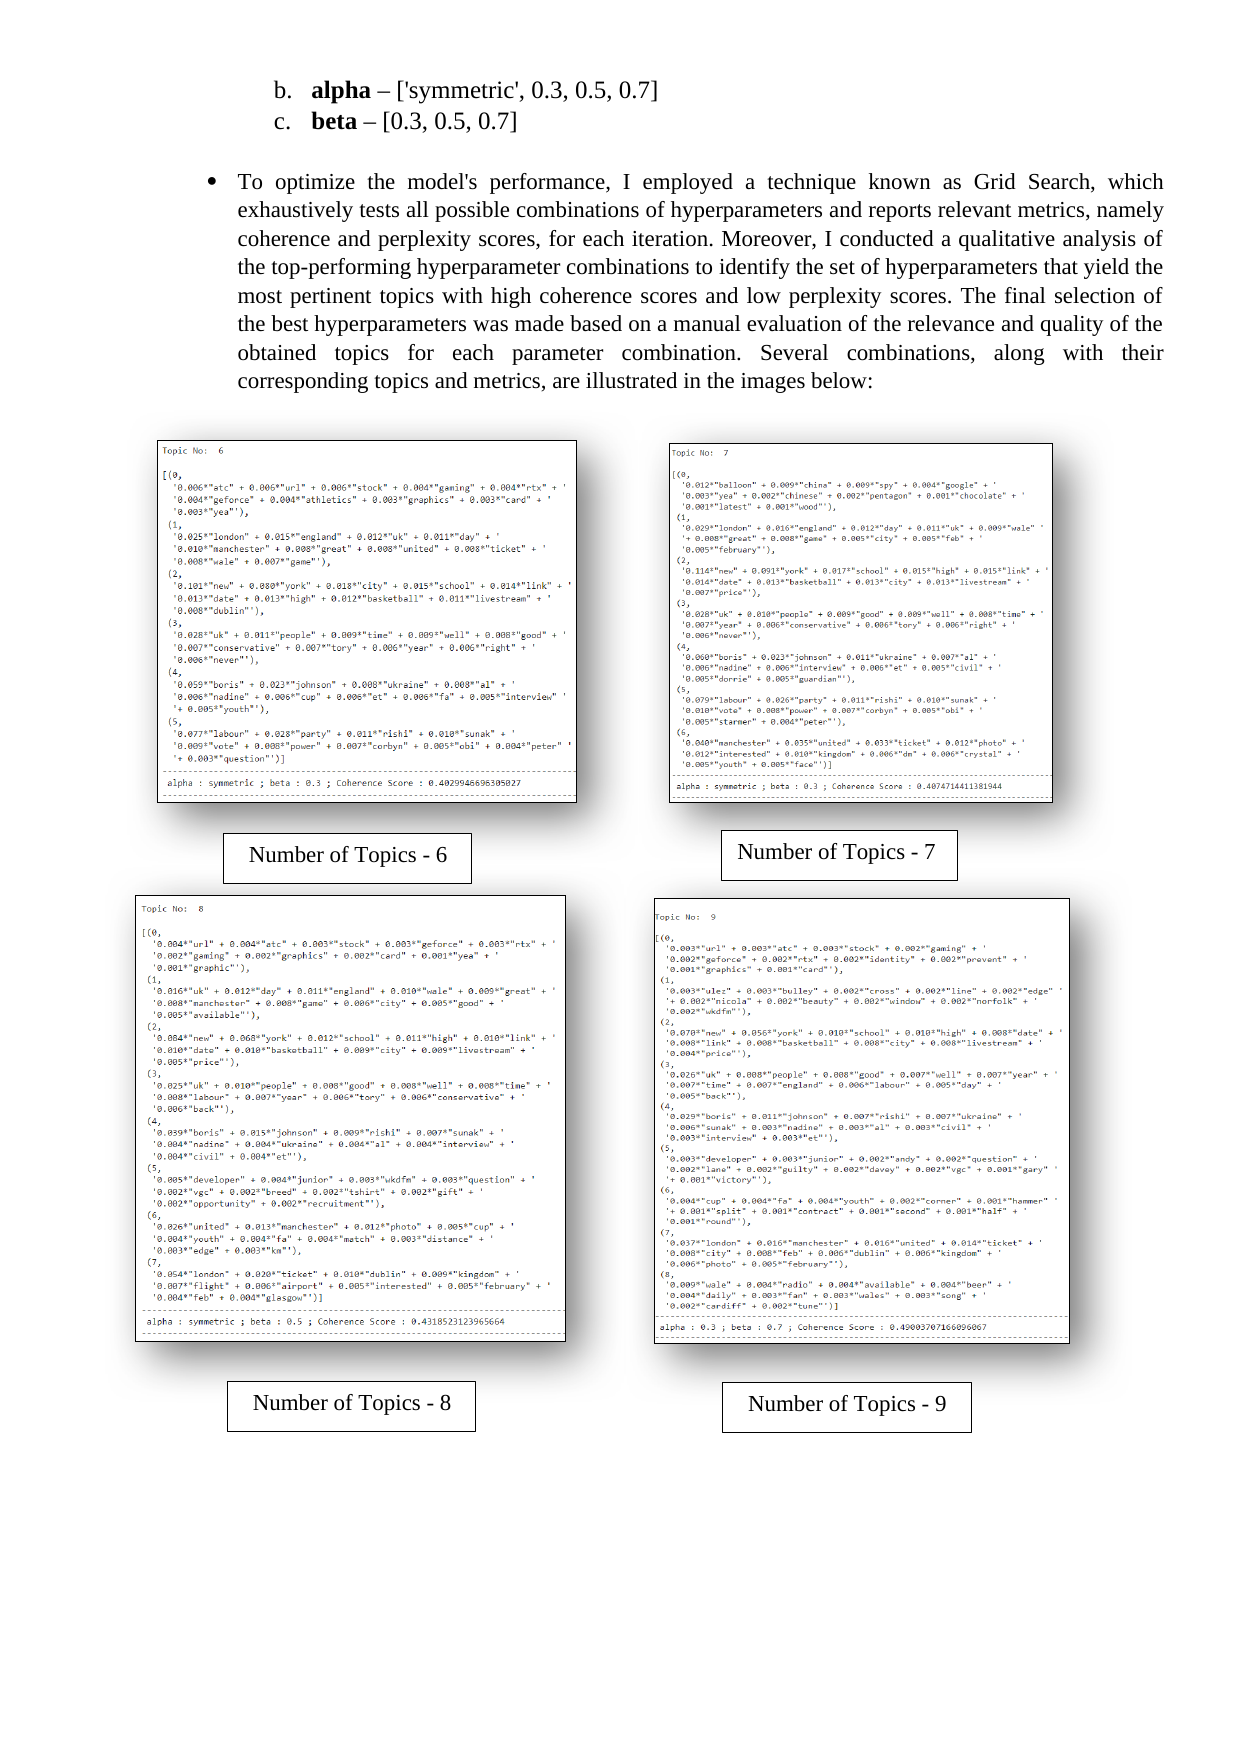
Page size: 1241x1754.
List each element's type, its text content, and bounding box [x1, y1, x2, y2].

picture [655, 899, 1069, 1343]
list alpha – ['symmetric', 0.3, 0.5, 0.7] [274, 75, 1165, 104]
picture [670, 444, 1052, 802]
list beta – [0.3, 0.5, 0.7] [274, 106, 1165, 135]
picture [158, 441, 576, 802]
picture [136, 896, 565, 1341]
list To optimize the model's performance, I employed a technique known as Grid Search, which exhaustively tests all possible combinations of hyperparameters and reports relevant metrics, namely coherence and perplexity scores, for each iteration. Moreover, I conducted a qualitative analysis of the top-performing hyperparameter combinations to identify the set of hyperparameters that yield the most pertinent topics with high coherence scores and low perplexity scores. The final selection of the best hyperparameters was made based on a manual evaluation of the relevance and quality of the obtained topics for each parameter combination. Several combinations, along with their corresponding topics and metrics, are illustrated in the images below: [208, 168, 1165, 393]
